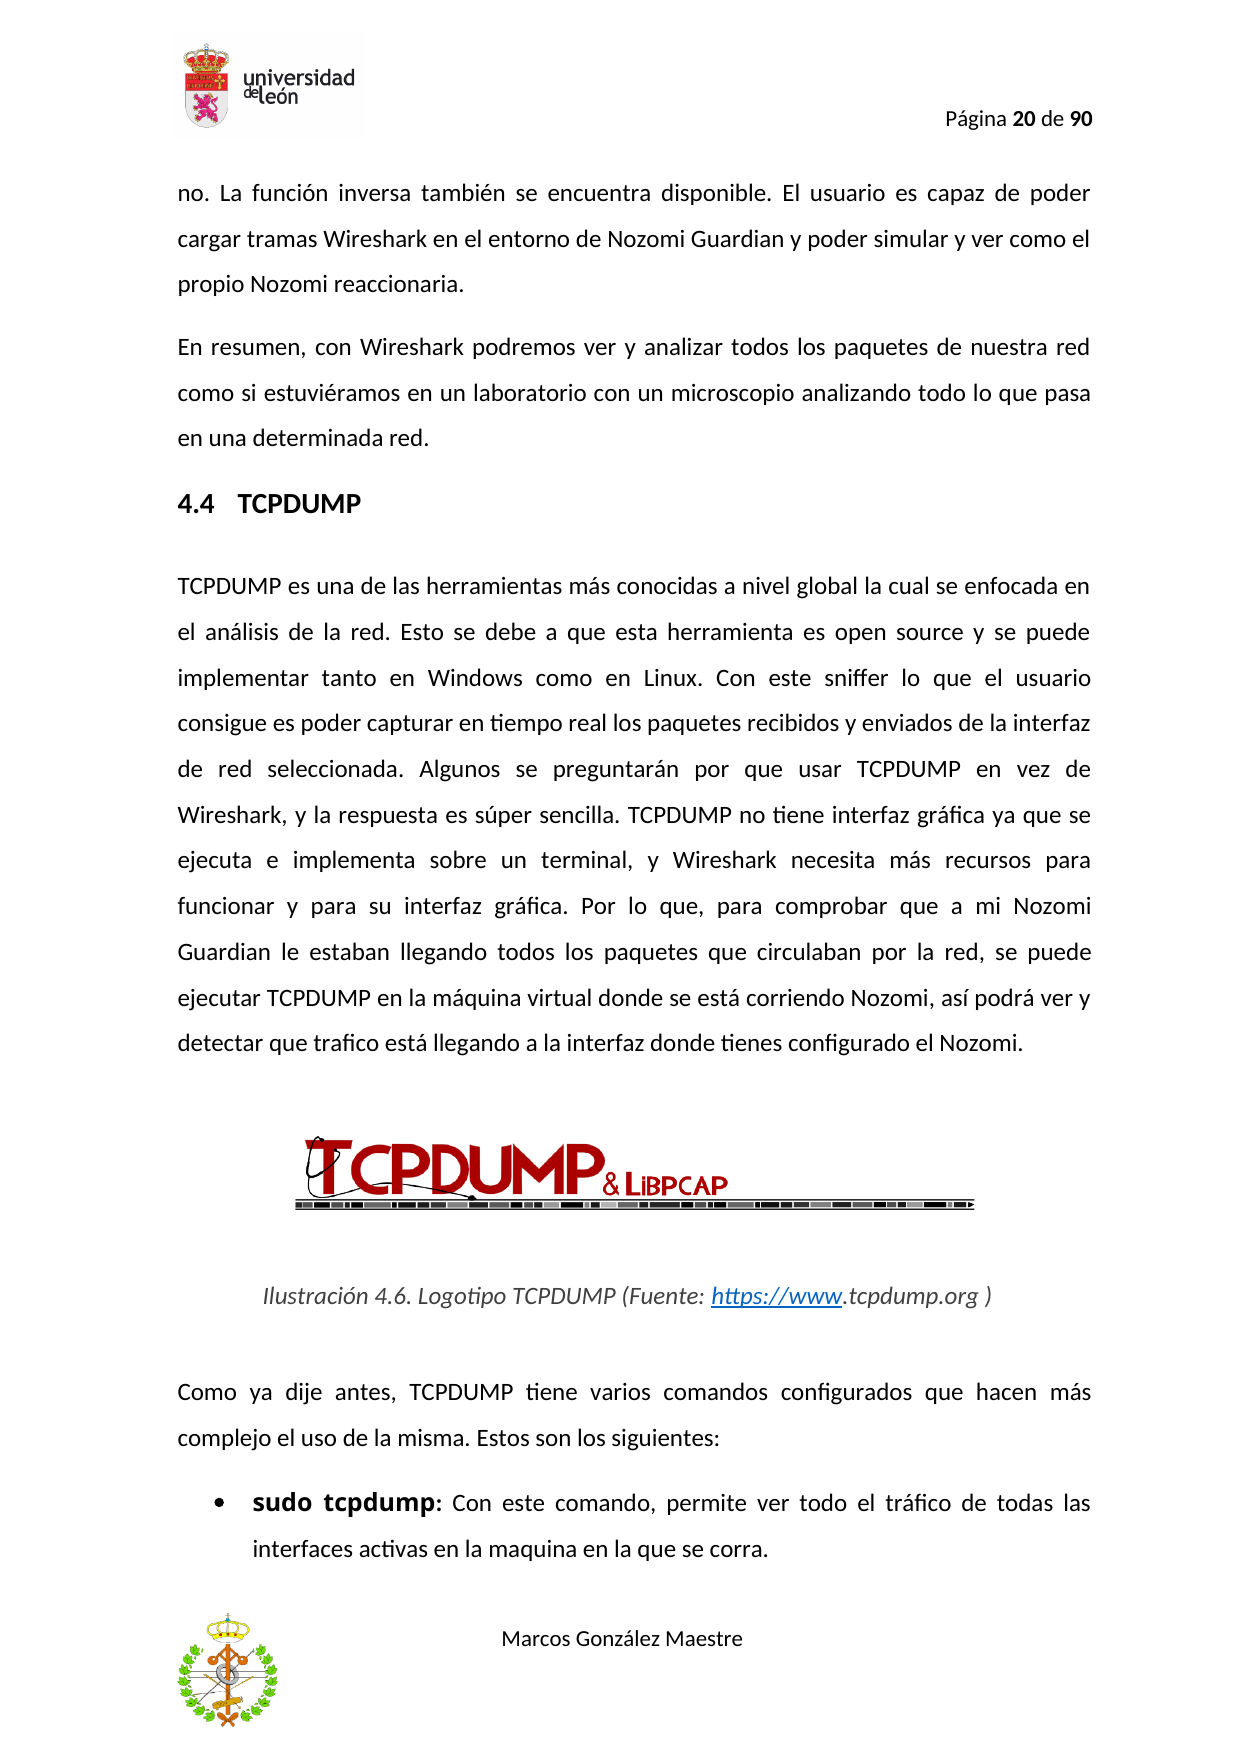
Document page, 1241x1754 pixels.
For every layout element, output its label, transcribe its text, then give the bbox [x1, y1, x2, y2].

picture [295, 1136, 975, 1210]
text TCPDUMP es una de las herramientas más conocidas a nivel global la cual se enfocada en el análisis de la red. Esto se debe a que esta herramienta es open source y se puede implementar tanto en Windows como en Linux. Con este sniffer lo que el usuario consigue es poder capturar en tiempo real los paquetes recibidos y enviados de la interfaz de red seleccionada. Algunos se preguntarán por que usar TCPDUMP en vez de Wireshark, y la respuesta es súper sencilla. TCPDUMP no tiene interfaz gráfica ya que se ejecuta e implementa sobre un terminal, y Wireshark necesita más recursos para funcionar y para su interfaz gráfica. Por lo que, para comprobar que a mi Nozomi Guardian le estaban llegando todos los paquetes que circulaban por la red, se puede ejecutar TCPDUMP en la máquina virtual donde se está corriendo Nozomi, así podrá ver y detectar que trafico está llegando a la interfaz donde tienes configurado el Nozomi. [177, 570, 1092, 1058]
subtitle TCPDUMP [177, 485, 1092, 521]
picture [172, 32, 365, 138]
text En resumen, con Wireshark podremos ver y analizar todos los paquetes de nuestra red como si estuviéramos en un laboratorio con un microscopio analizando todo lo que pasa en una determinada red. [177, 331, 1092, 453]
text Ilustración 4.6. Logotipo TCPDUMP (Fuente: https://www.tcpdump.org ) [252, 1280, 1002, 1310]
list sudo tcpdump: Con este comando, permite ver todo el tráfico de todas las interfaces activas en la maquina en la que se corra. [215, 1484, 1092, 1564]
text Como ya dije antes, TCPDUMP tiene varios comandos configurados que hacen más complejo el uso de la misma. Estos son los siguientes: [177, 1376, 1092, 1452]
picture [177, 1613, 278, 1727]
